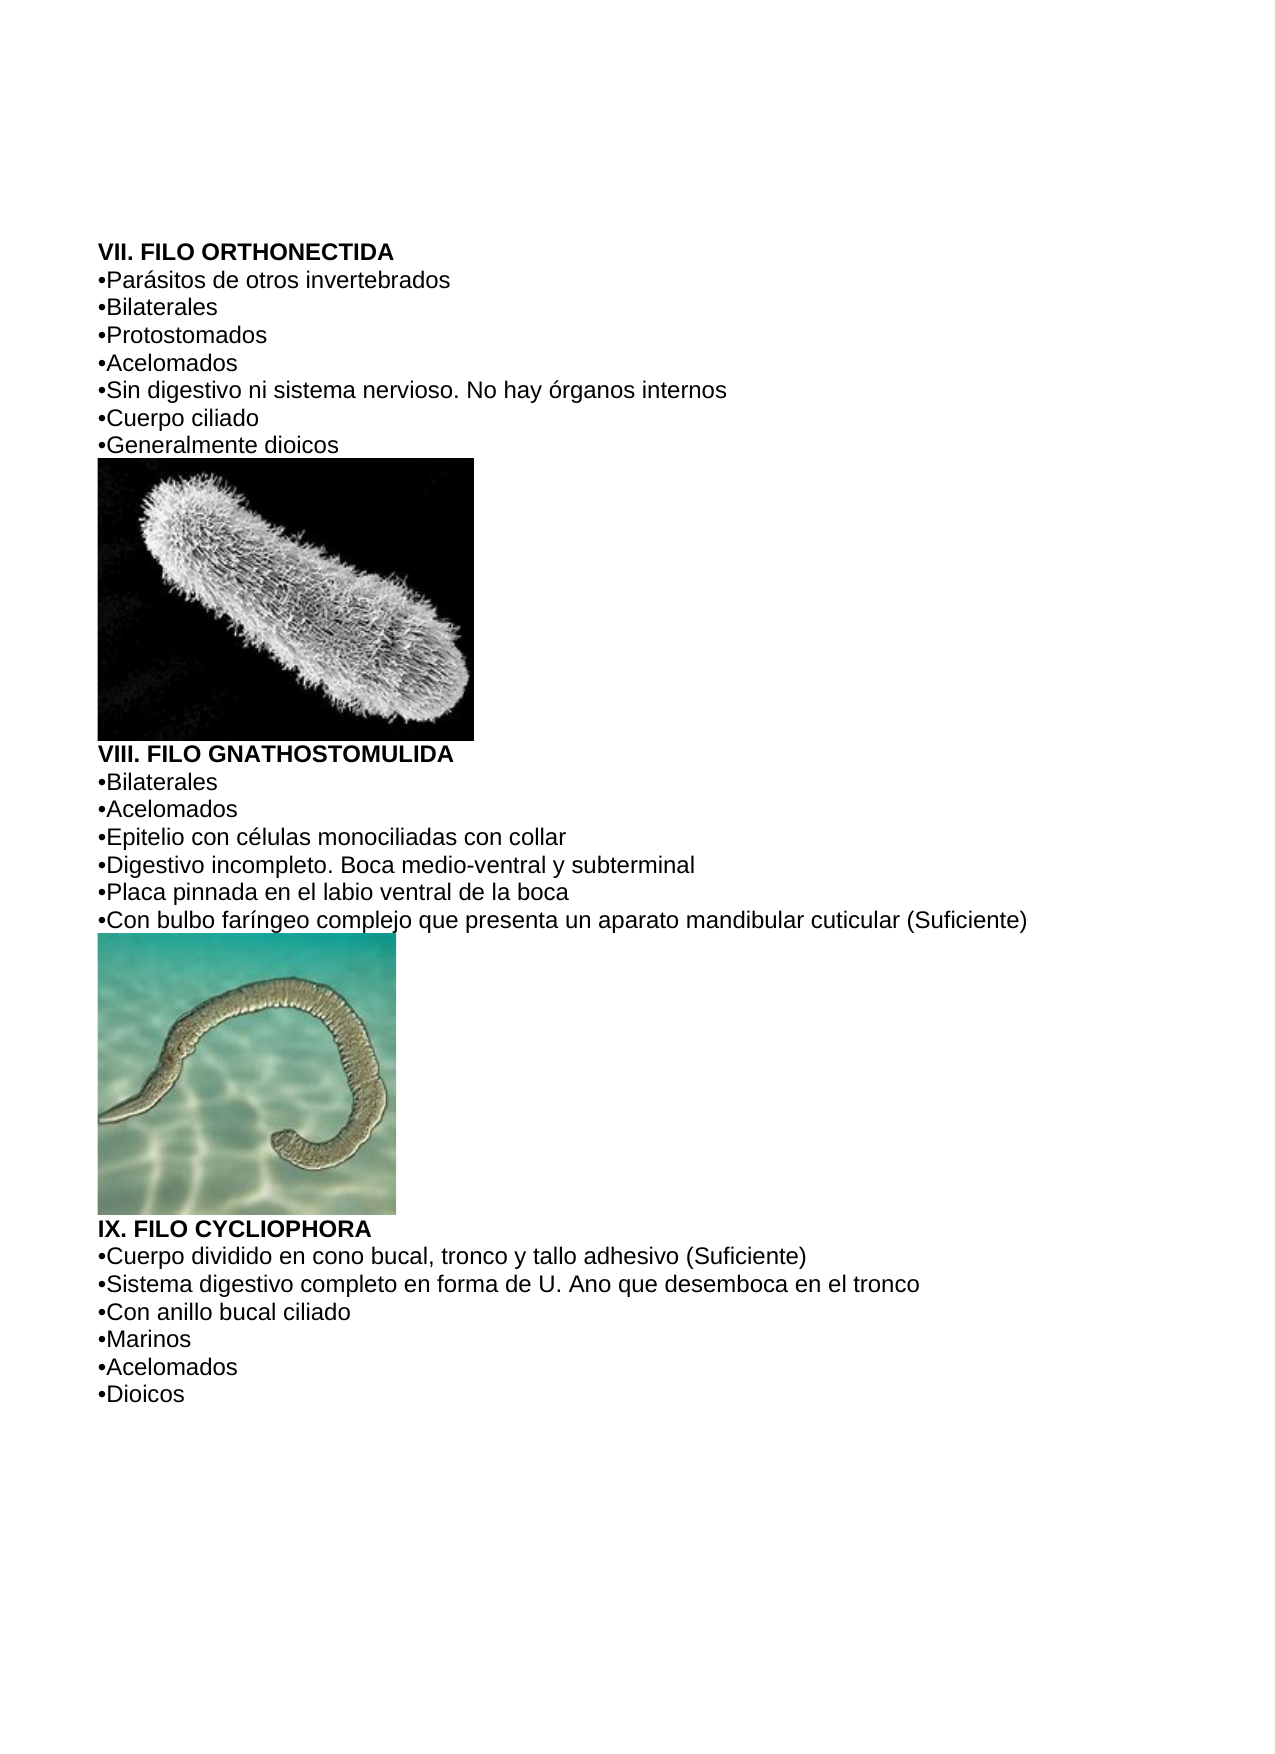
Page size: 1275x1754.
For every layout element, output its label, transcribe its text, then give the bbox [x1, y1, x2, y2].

text •Acelomados [98, 348, 1249, 376]
text •Con bulbo faríngeo complejo que presenta un aparato mandibular cuticular (Suficiente) [98, 906, 1249, 933]
text •Sin digestivo ni sistema nervioso. No hay órganos internos [98, 376, 1249, 404]
text •Digestivo incompleto. Boca medio-ventral y subterminal [98, 851, 1249, 878]
text •Placa pinnada en el labio ventral de la boca [98, 878, 1249, 906]
text •Parásitos de otros invertebrados [98, 266, 1249, 293]
text •Epitelio con células monociliadas con collar [98, 823, 1249, 851]
text •Acelomados [98, 1353, 1249, 1380]
text IX. FILO CYCLIOPHORA [98, 1214, 1249, 1242]
picture [97, 933, 397, 1215]
picture [97, 458, 474, 741]
text VII. FILO ORTHONECTIDA [98, 238, 1249, 266]
text •Bilaterales [98, 293, 1249, 321]
text •Protostomados [98, 321, 1249, 348]
text •Acelomados [98, 795, 1249, 823]
text •Sistema digestivo completo en forma de U. Ano que desemboca en el tronco [98, 1270, 1249, 1297]
text •Con anillo bucal ciliado [98, 1297, 1249, 1325]
text •Marinos [98, 1325, 1249, 1353]
text •Cuerpo dividido en cono bucal, tronco y tallo adhesivo (Suficiente) [98, 1242, 1249, 1270]
text VIII. FILO GNATHOSTOMULIDA [98, 740, 1249, 768]
text •Generalmente dioicos [98, 431, 1249, 459]
text •Cuerpo ciliado [98, 404, 1249, 431]
text •Dioicos [98, 1380, 1249, 1408]
text •Bilaterales [98, 768, 1249, 795]
